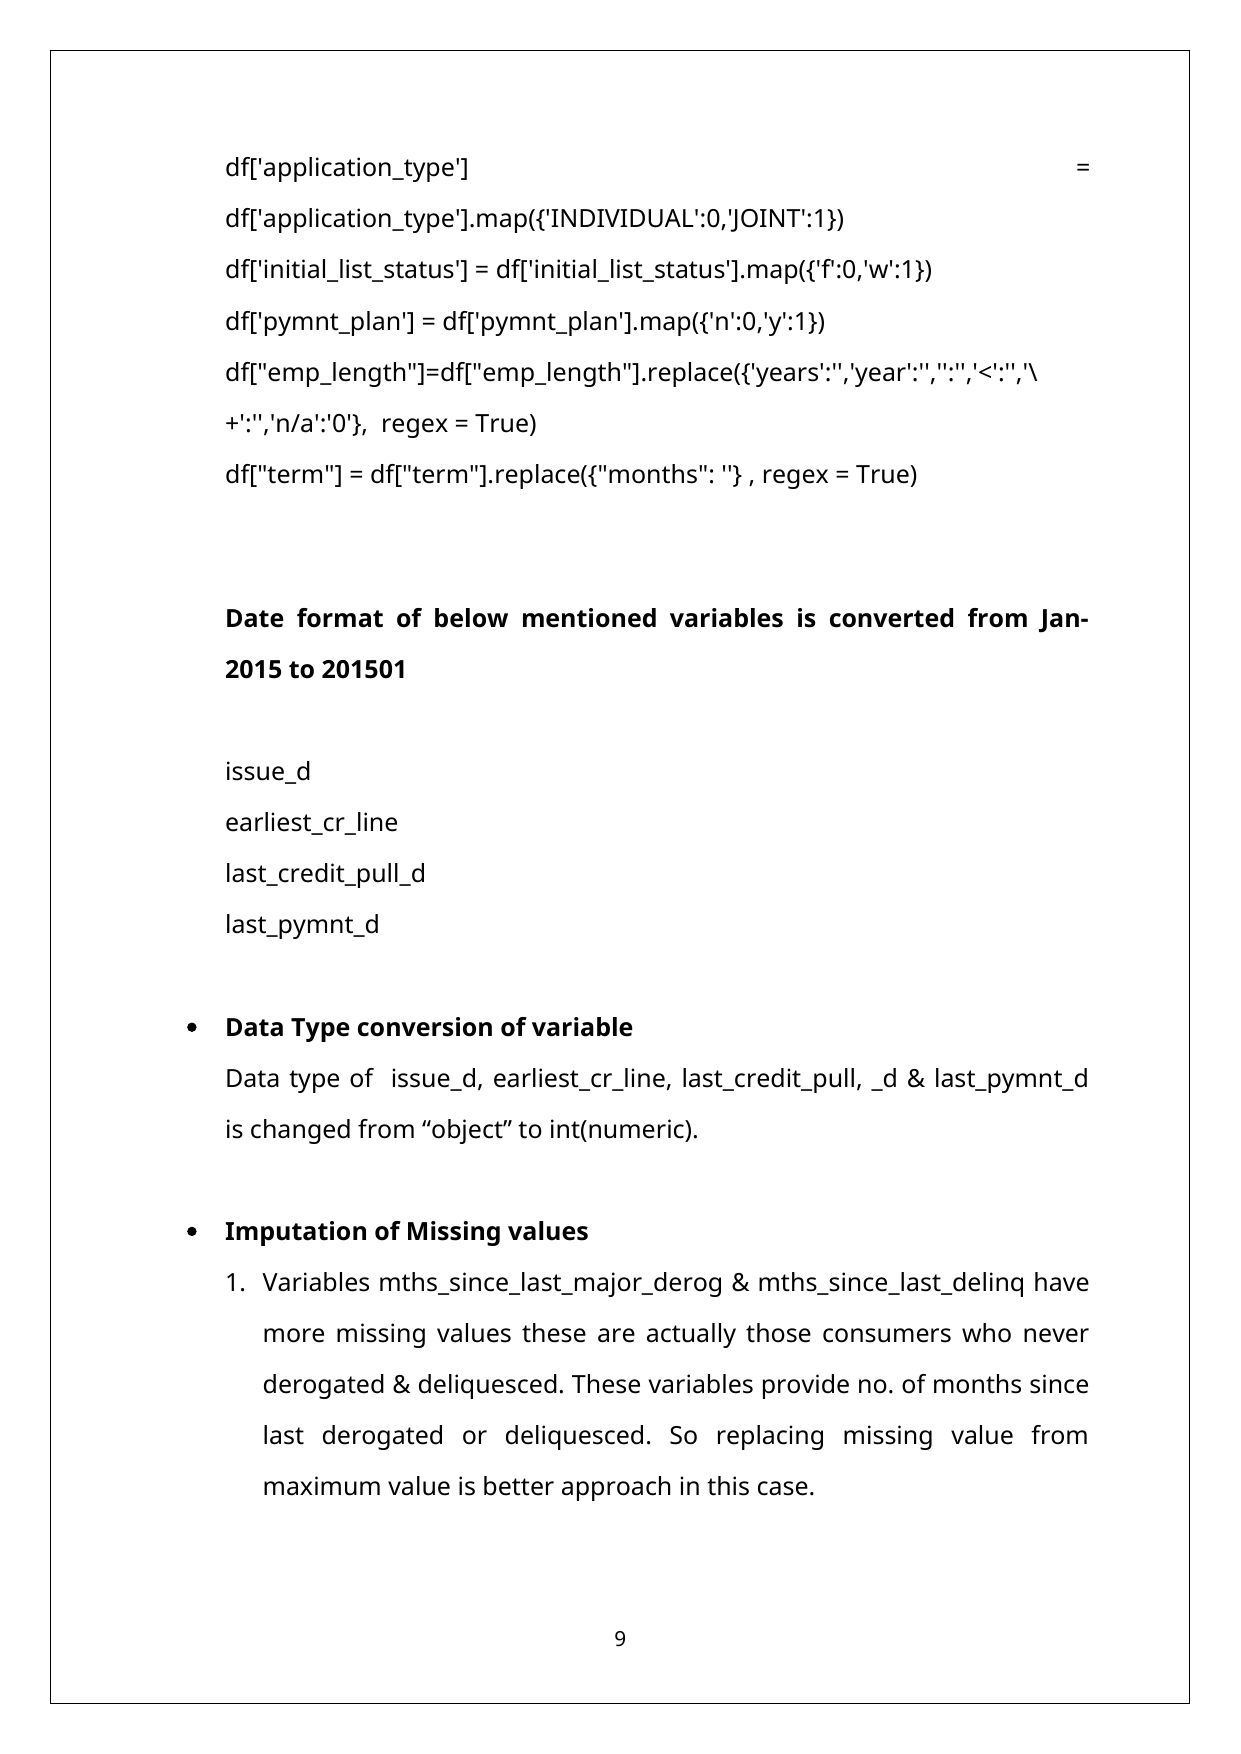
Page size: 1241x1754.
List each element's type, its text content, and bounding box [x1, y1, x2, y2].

list Imputation of Missing values [187, 1213, 1090, 1247]
list df["term"] = df["term"].replace({"months": ''} , regex = True) [225, 456, 1090, 490]
list df["emp_length"]=df["emp_length"].replace({'years':'','year':'','':'','<':'','\+':'','n/a':'0'}, regex = True) [225, 354, 1090, 439]
list df['pymnt_plan'] = df['pymnt_plan'].map({'n':0,'y':1}) [225, 303, 1090, 337]
list Variables mths_since_last_major_derog & mths_since_last_delinq have more missing values these are actually those consumers who never derogated & deliquesced. These variables provide no. of months since last derogated or deliquesced. So replacing missing value from maximum value is better approach in this case. [225, 1264, 1090, 1503]
list issue_d [225, 754, 1090, 788]
list earliest_cr_line [225, 805, 1090, 839]
list last_pymnt_d [225, 907, 1090, 941]
list df['initial_list_status'] = df['initial_list_status'].map({'f':0,'w':1}) [225, 252, 1090, 286]
list Data type of issue_d, earliest_cr_line, last_credit_pull, _d & last_pymnt_d is changed from “object” to int(numeric). [225, 1060, 1090, 1145]
list df['application_type'] = df['application_type'].map({'INDIVIDUAL':0,'JOINT':1}) [225, 150, 1090, 235]
list Data Type conversion of variable [187, 1009, 1090, 1043]
list last_credit_pull_d [225, 856, 1090, 890]
list Date format of below mentioned variables is converted from Jan-2015 to 201501 [225, 601, 1090, 686]
